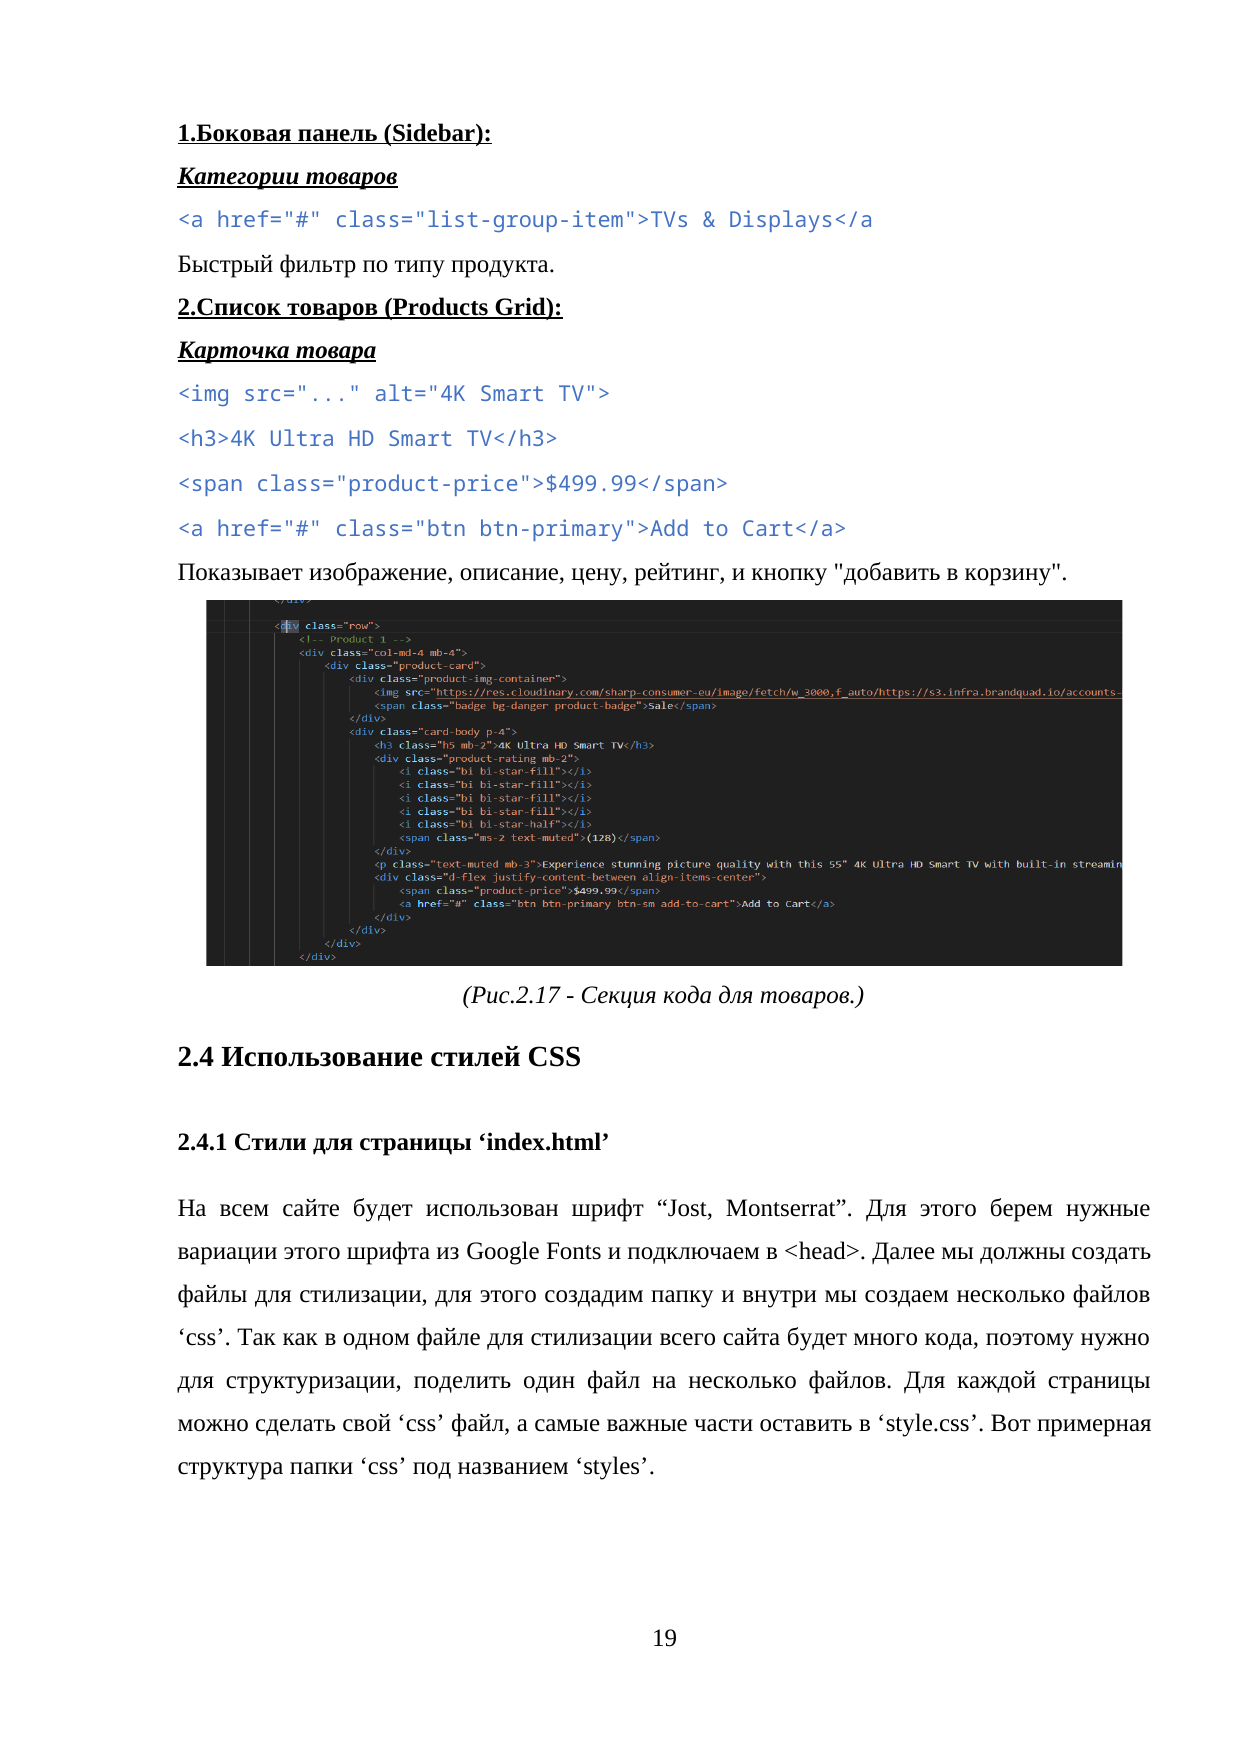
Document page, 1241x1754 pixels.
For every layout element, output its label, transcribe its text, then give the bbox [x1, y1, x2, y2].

picture [206, 600, 1123, 966]
text Карточка товара [177, 335, 1152, 364]
subtitle 2.4 Использование стилей CSS [177, 1039, 1152, 1073]
text 1.Боковая панель (Sidebar): [177, 118, 1152, 147]
text Показывает изображение, описание, цену, рейтинг, и кнопку "добавить в корзину". [177, 557, 1152, 586]
text (Рис.2.17 - Секция кода для товаров.) [177, 980, 1152, 1008]
text <a href="#" class="btn btn-primary">Add to Cart</a> [177, 512, 1152, 542]
text На всем сайте будет использован шрифт “Jost, Montserrat”. Для этого берем нужные вариации этого шрифта из Google Fonts и подключаем в <head>. Далее мы должны создать файлы для стилизации, для этого создадим папку и внутри мы создаем несколько файлов ‘css’. Так как в одном файле для стилизации всего сайта будет много кода, поэтому нужно для структуризации, поделить один файл на несколько файлов. Для каждой страницы можно сделать свой ‘css’ файл, а самые важные части оставить в ‘style.css’. Вот примерная структура папки ‘css’ под названием ‘styles’. [177, 1193, 1152, 1480]
text 2.Список товаров (Products Grid): [177, 292, 1152, 321]
text <a href="#" class="list-group-item">TVs & Displays</a [177, 204, 1152, 234]
text Быстрый фильтр по типу продукта. [177, 249, 1152, 278]
subtitle 2.4.1 Стили для страницы ‘index.html’ [177, 1127, 1152, 1156]
text Категории товаров [177, 161, 1152, 190]
text <img src="..." alt="4K Smart TV"> [177, 378, 1152, 408]
text <h3>4K Ultra HD Smart TV</h3> [177, 423, 1152, 453]
text <span class="product-price">$499.99</span> [177, 468, 1152, 498]
